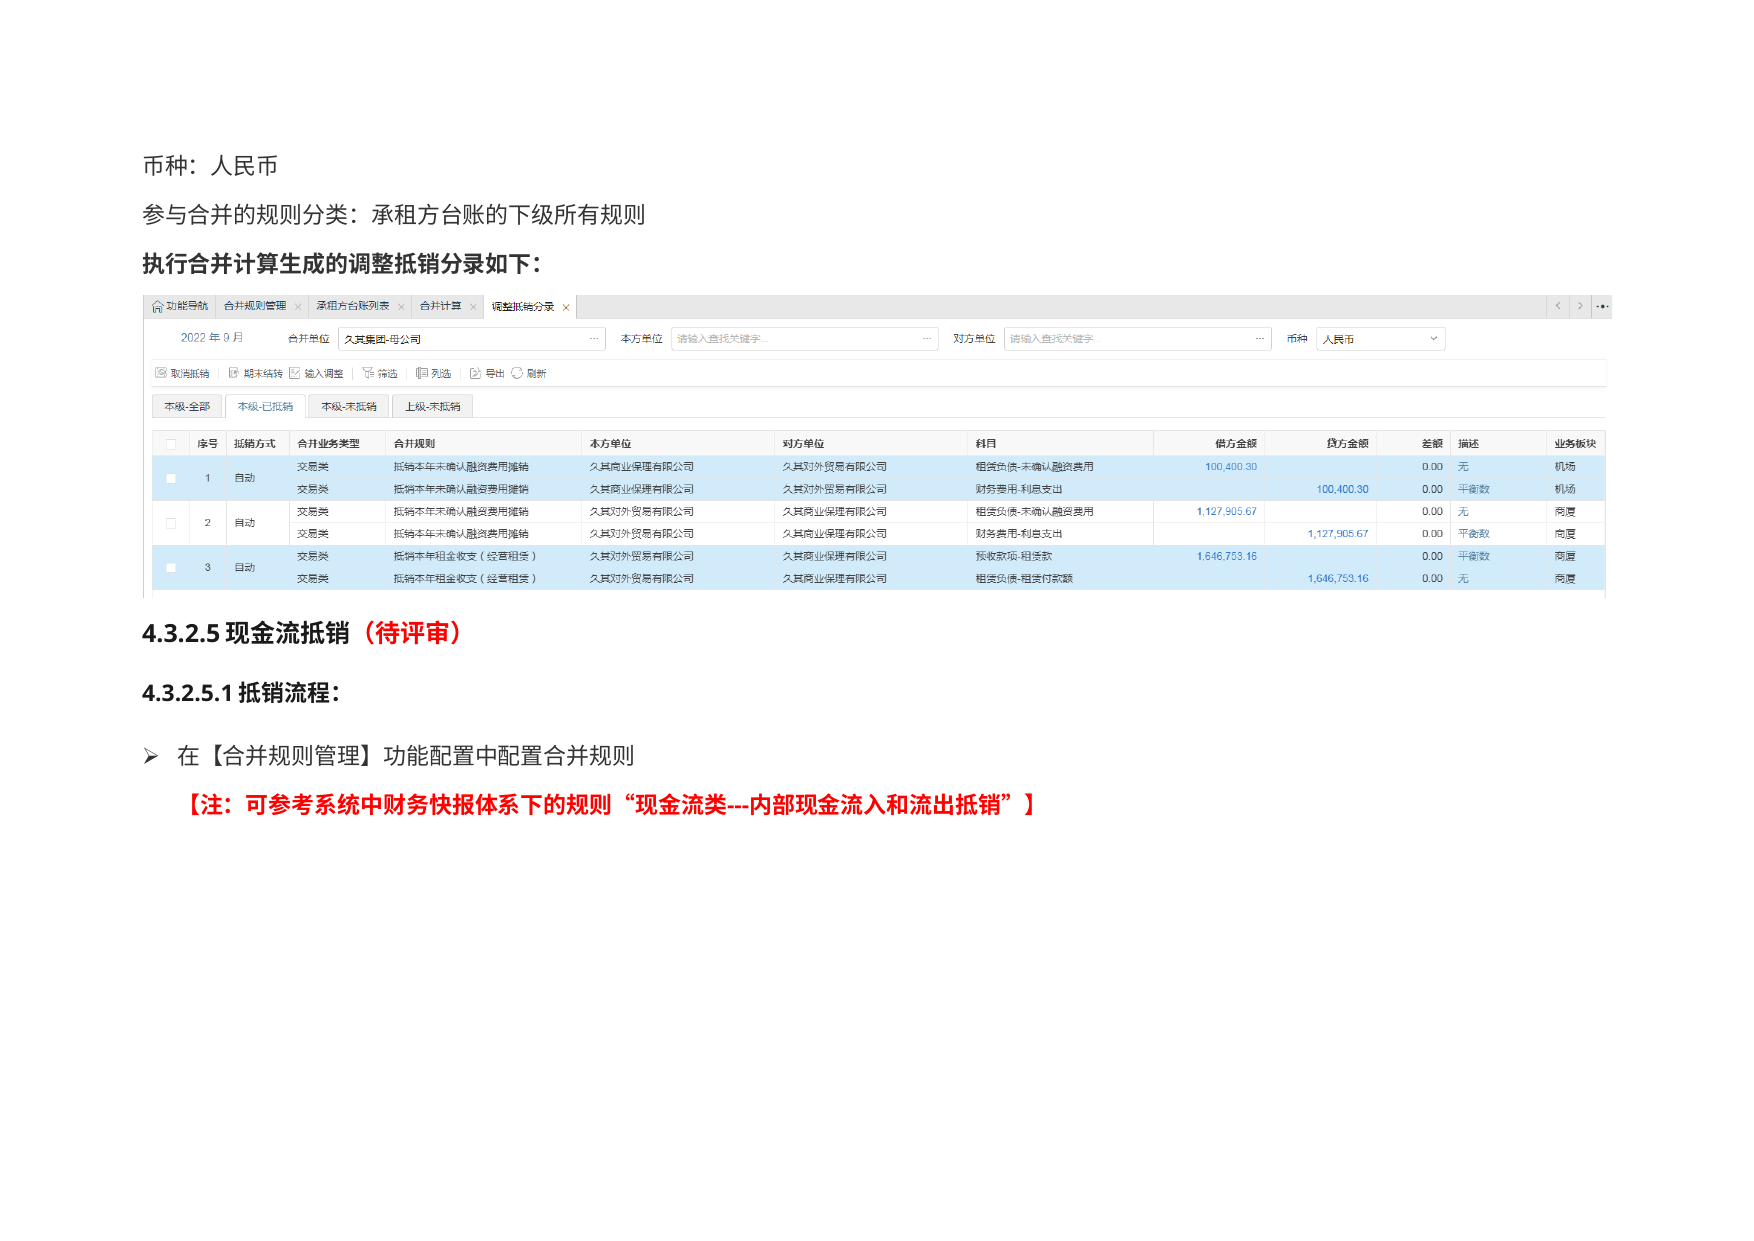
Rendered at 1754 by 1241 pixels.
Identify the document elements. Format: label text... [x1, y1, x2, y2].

list 【注：可参考系统中财务快报体系下的规则“现金流类---内部现金流入和流出抵销”】 [177, 787, 1612, 820]
subtitle 4.3.2.5.1抵销流程： [142, 675, 1612, 708]
list 在【合并规则管理】功能配置中配置合并规则 [142, 738, 1612, 771]
picture [141, 295, 1613, 598]
list 参与合并的规则分类：承租方台账的下级所有规则 [142, 197, 1612, 230]
list 执行合并计算生成的调整抵销分录如下： [142, 246, 1612, 279]
subtitle 4.3.2.5现金流抵销（待评审） [142, 613, 1612, 649]
list 币种：人民币 [142, 148, 1612, 181]
